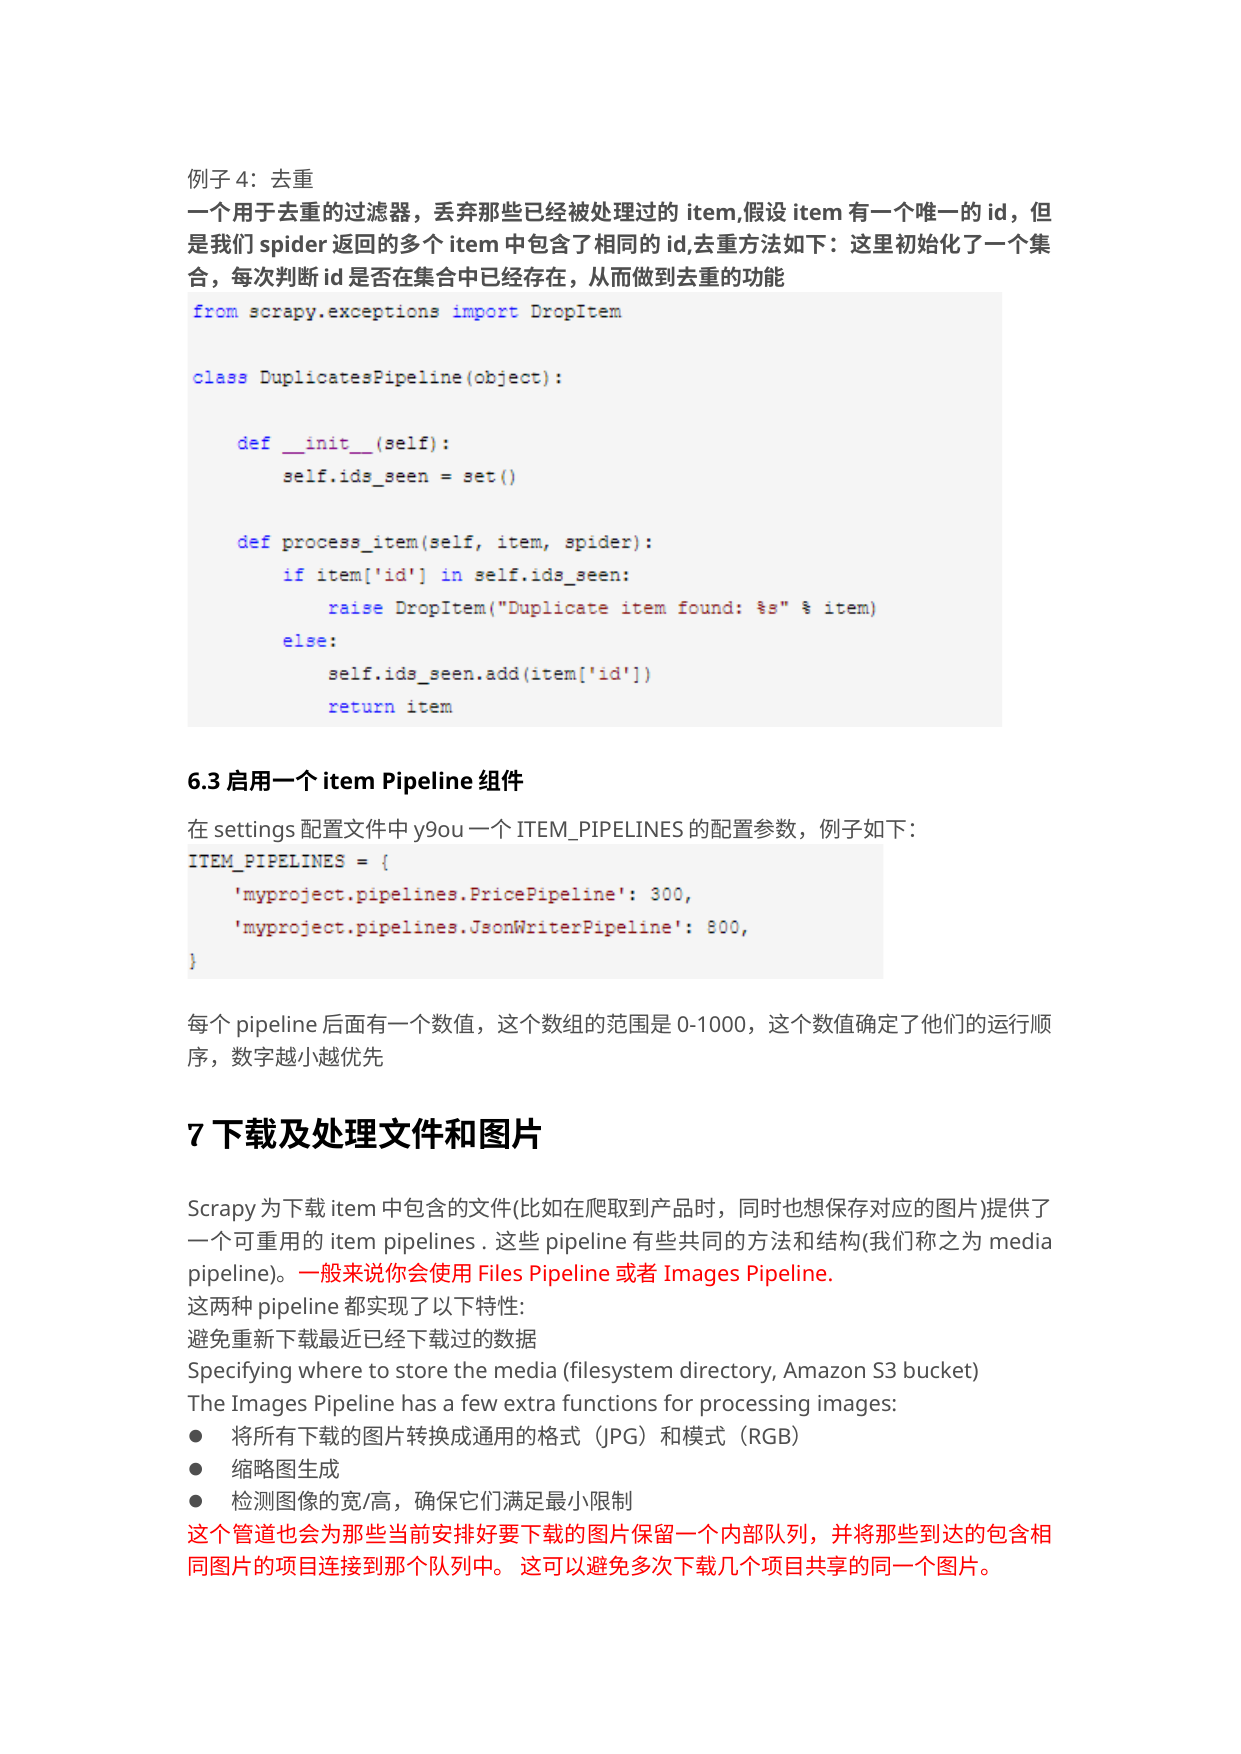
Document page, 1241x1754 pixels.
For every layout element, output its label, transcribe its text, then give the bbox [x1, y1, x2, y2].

subtitle 7 下载及处理文件和图片 [187, 1099, 1053, 1164]
text 例子4：去重 一个用于去重的过滤器，丢弃那些已经被处理过的item,假设item有一个唯一的id，但是我们spider返回的多个item中包含了相同的id,去重方法如下：这里初始化了一个集合，每次判断id是否在集合中已经存在，从而做到去重的功能 [187, 162, 1053, 292]
text The Images Pipeline has a few extra functions for processing images: [187, 1386, 1053, 1419]
text 这两种pipeline都实现了以下特性: [187, 1289, 1053, 1321]
list 缩略图生成 [187, 1451, 1053, 1484]
text Scrapy为下载item中包含的文件(比如在爬取到产品时，同时也想保存对应的图片)提供了一个可重用的 item pipelines . 这些pipeline有些共同的方法和结构(我们称之为media pipeline)。一般来说你会使用Files Pipeline或者 Images Pipeline. [187, 1191, 1053, 1289]
list 检测图像的宽/高，确保它们满足最小限制 [187, 1484, 1053, 1516]
text 在settings配置文件中y9ou一个ITEM_PIPELINES的配置参数，例子如下： [187, 812, 1053, 844]
text 这个管道也会为那些当前安排好要下载的图片保留一个内部队列，并将那些到达的包含相同图片的项目连接到那个队列中。 这可以避免多次下载几个项目共享的同一个图片。 [187, 1516, 1053, 1581]
text 避免重新下载最近已经下载过的数据 [187, 1321, 1053, 1354]
text Specifying where to store the media (filesystem directory, Amazon S3 bucket) [187, 1354, 1053, 1386]
text 6.3 启用一个item Pipeline组件 [187, 747, 1053, 812]
picture [187, 292, 1003, 727]
text 每个pipeline后面有一个数值，这个数组的范围是0-1000，这个数值确定了他们的运行顺序，数字越小越优先 [187, 1007, 1053, 1072]
list 将所有下载的图片转换成通用的格式（JPG）和模式（RGB） [187, 1419, 1053, 1451]
picture [187, 844, 884, 979]
